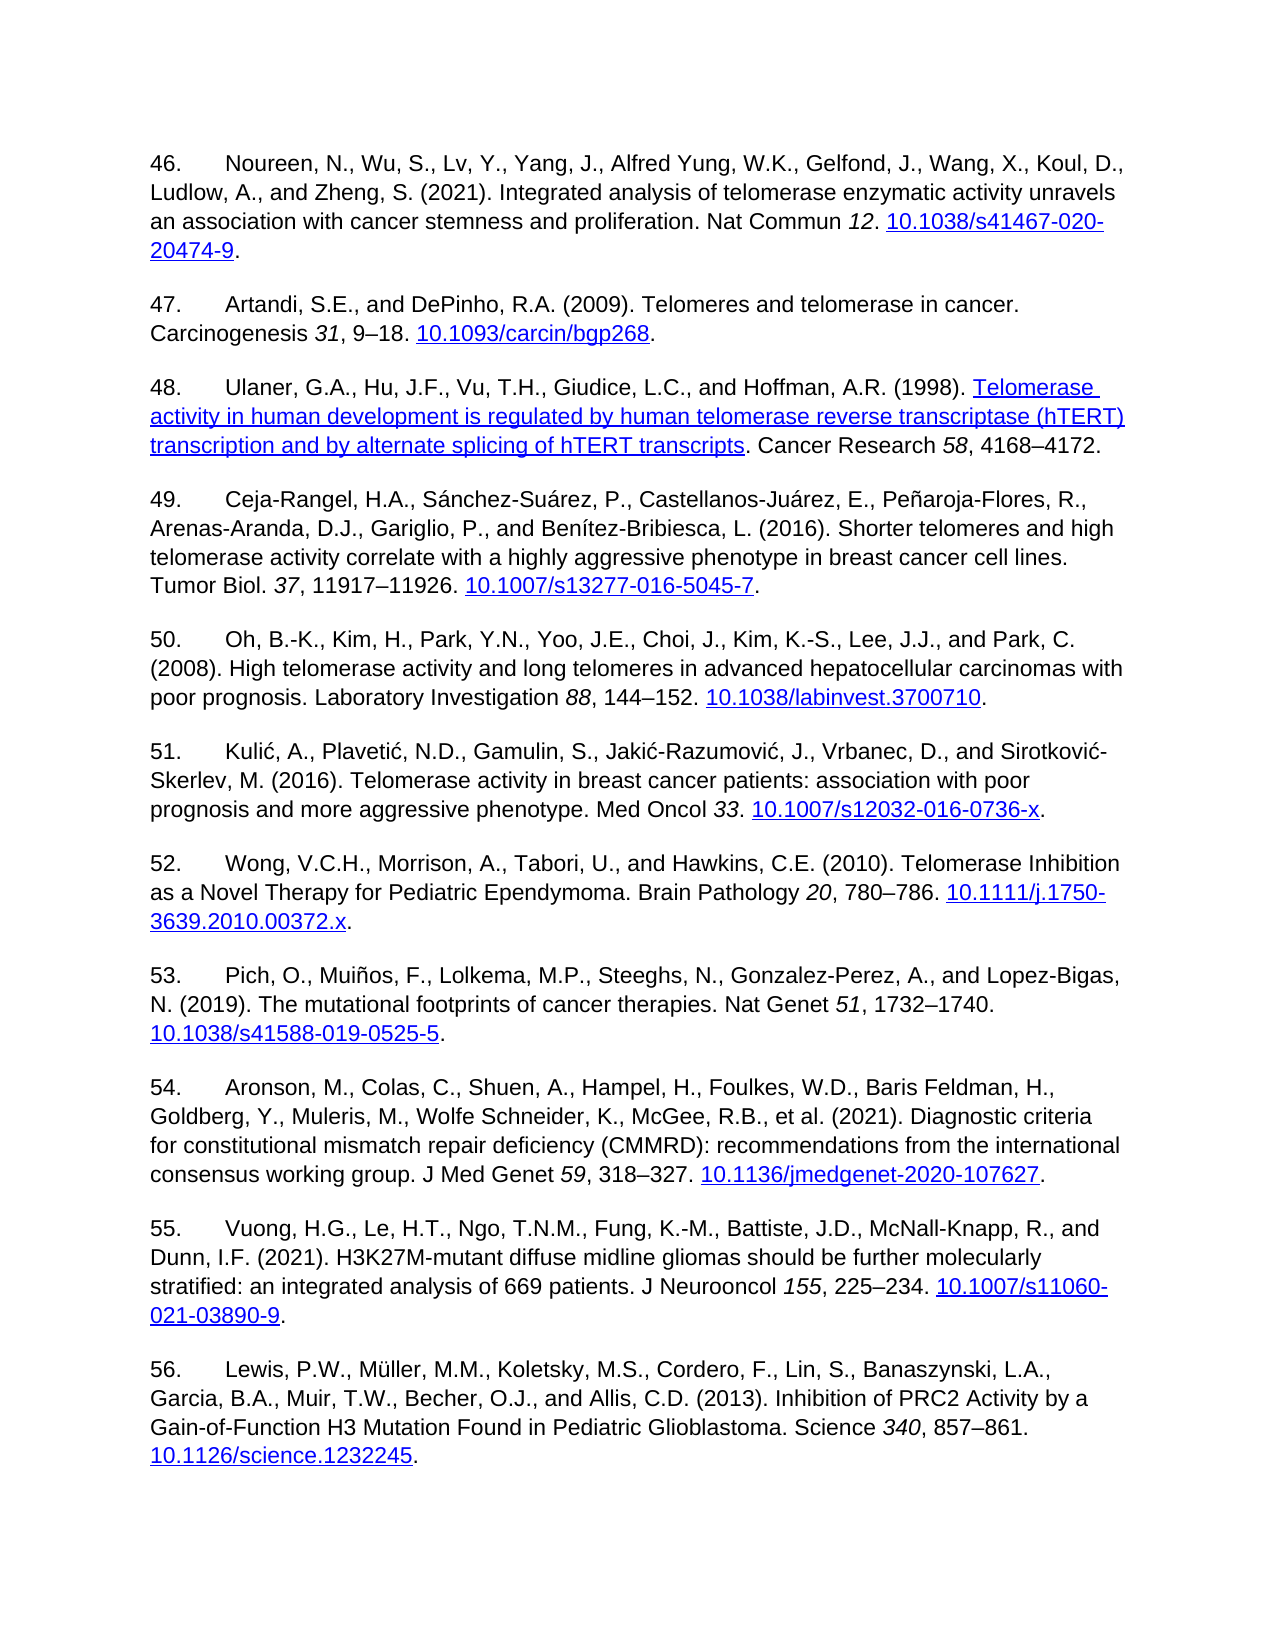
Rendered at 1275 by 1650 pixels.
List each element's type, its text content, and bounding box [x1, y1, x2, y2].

text 50. Oh, B.-K., Kim, H., Park, Y.N., Yoo, J.E., Choi, J., Kim, K.-S., Lee, J.J., and Park, C. (2008). High telomerase activity and long telomeres in advanced hepatocellular carcinomas with poor prognosis. Laboratory Investigation 88, 144–152. 10.1038/labinvest.3700710. [150, 626, 1125, 711]
text 48. Ulaner, G.A., Hu, J.F., Vu, T.H., Giudice, L.C., and Hoffman, A.R. (1998). Telomerase activity in human development is regulated by human telomerase reverse transcriptase (hTERT) transcription and by alternate splicing of hTERT transcripts. Cancer Research 58, 4168–4172. [150, 374, 1125, 425]
text 51. Kulić, A., Plavetić, N.D., Gamulin, S., Jakić-Razumović, J., Vrbanec, D., and Sirotković-Skerlev, M. (2016). Telomerase activity in breast cancer patients: association with poor prognosis and more aggressive phenotype. Med Oncol 33. 10.1007/s12032-016-0736-x. [150, 738, 1125, 823]
text 56. Lewis, P.W., Müller, M.M., Koletsky, M.S., Cordero, F., Lin, S., Banaszynski, L.A., Garcia, B.A., Muir, T.W., Becher, O.J., and Allis, C.D. (2013). Inhibition of PRC2 Activity by a Gain-of-Function H3 Mutation Found in Pediatric Glioblastoma. Science 340, 857–861. 10.1126/science.1232245. [150, 1356, 1125, 1469]
text 55. Vuong, H.G., Le, H.T., Ngo, T.N.M., Fung, K.-M., Battiste, J.D., McNall-Knapp, R., and Dunn, I.F. (2021). H3K27M-mutant diffuse midline gliomas should be further molecularly stratified: an integrated analysis of 669 patients. J Neurooncol 155, 225–234. 10.1007/s11060-021-03890-9. [150, 1215, 1125, 1328]
text 47. Artandi, S.E., and DePinho, R.A. (2009). Telomeres and telomerase in cancer. Carcinogenesis 31, 9–18. 10.1093/carcin/bgp268. [150, 291, 1125, 346]
text 54. Aronson, M., Colas, C., Shuen, A., Hampel, H., Foulkes, W.D., Baris Feldman, H., Goldberg, Y., Muleris, M., Wolfe Schneider, K., McGee, R.B., et al. (2021). Diagnostic criteria for constitutional mismatch repair deficiency (CMMRD): recommendations from the international consensus working group. J Med Genet 59, 318–327. 10.1136/jmedgenet-2020-107627. [150, 1074, 1125, 1187]
text 53. Pich, O., Muiños, F., Lolkema, M.P., Steeghs, N., Gonzalez-Perez, A., and Lopez-Bigas, N. (2019). The mutational footprints of cancer therapies. Nat Genet 51, 1732–1740. 10.1038/s41588-019-0525-5. [150, 962, 1125, 1046]
text 48. Ulaner, G.A., Hu, J.F., Vu, T.H., Giudice, L.C., and Hoffman, A.R. (1998). Telomerase activity in human development is regulated by human telomerase reverse transcriptase (hTERT) transcription and by alternate splicing of hTERT transcripts. Cancer Research 58, 4168–4172. [150, 427, 1125, 458]
text 52. Wong, V.C.H., Morrison, A., Tabori, U., and Hawkins, C.E. (2010). Telomerase Inhibition as a Novel Therapy for Pediatric Ependymoma. Brain Pathology 20, 780–786. 10.1111/j.1750-3639.2010.00372.x. [150, 850, 1125, 934]
text 46. Noureen, N., Wu, S., Lv, Y., Yang, J., Alfred Yung, W.K., Gelfond, J., Wang, X., Koul, D., Ludlow, A., and Zheng, S. (2021). Integrated analysis of telomerase enzymatic activity unravels an association with cancer stemness and proliferation. Nat Commun 12. 10.1038/s41467-020-20474-9. [150, 150, 1125, 263]
text 49. Ceja-Rangel, H.A., Sánchez-Suárez, P., Castellanos-Juárez, E., Peñaroja-Flores, R., Arenas-Aranda, D.J., Gariglio, P., and Benítez-Bribiesca, L. (2016). Shorter telomeres and high telomerase activity correlate with a highly aggressive phenotype in breast cancer cell lines. Tumor Biol. 37, 11917–11926. 10.1007/s13277-016-5045-7. [150, 486, 1125, 599]
